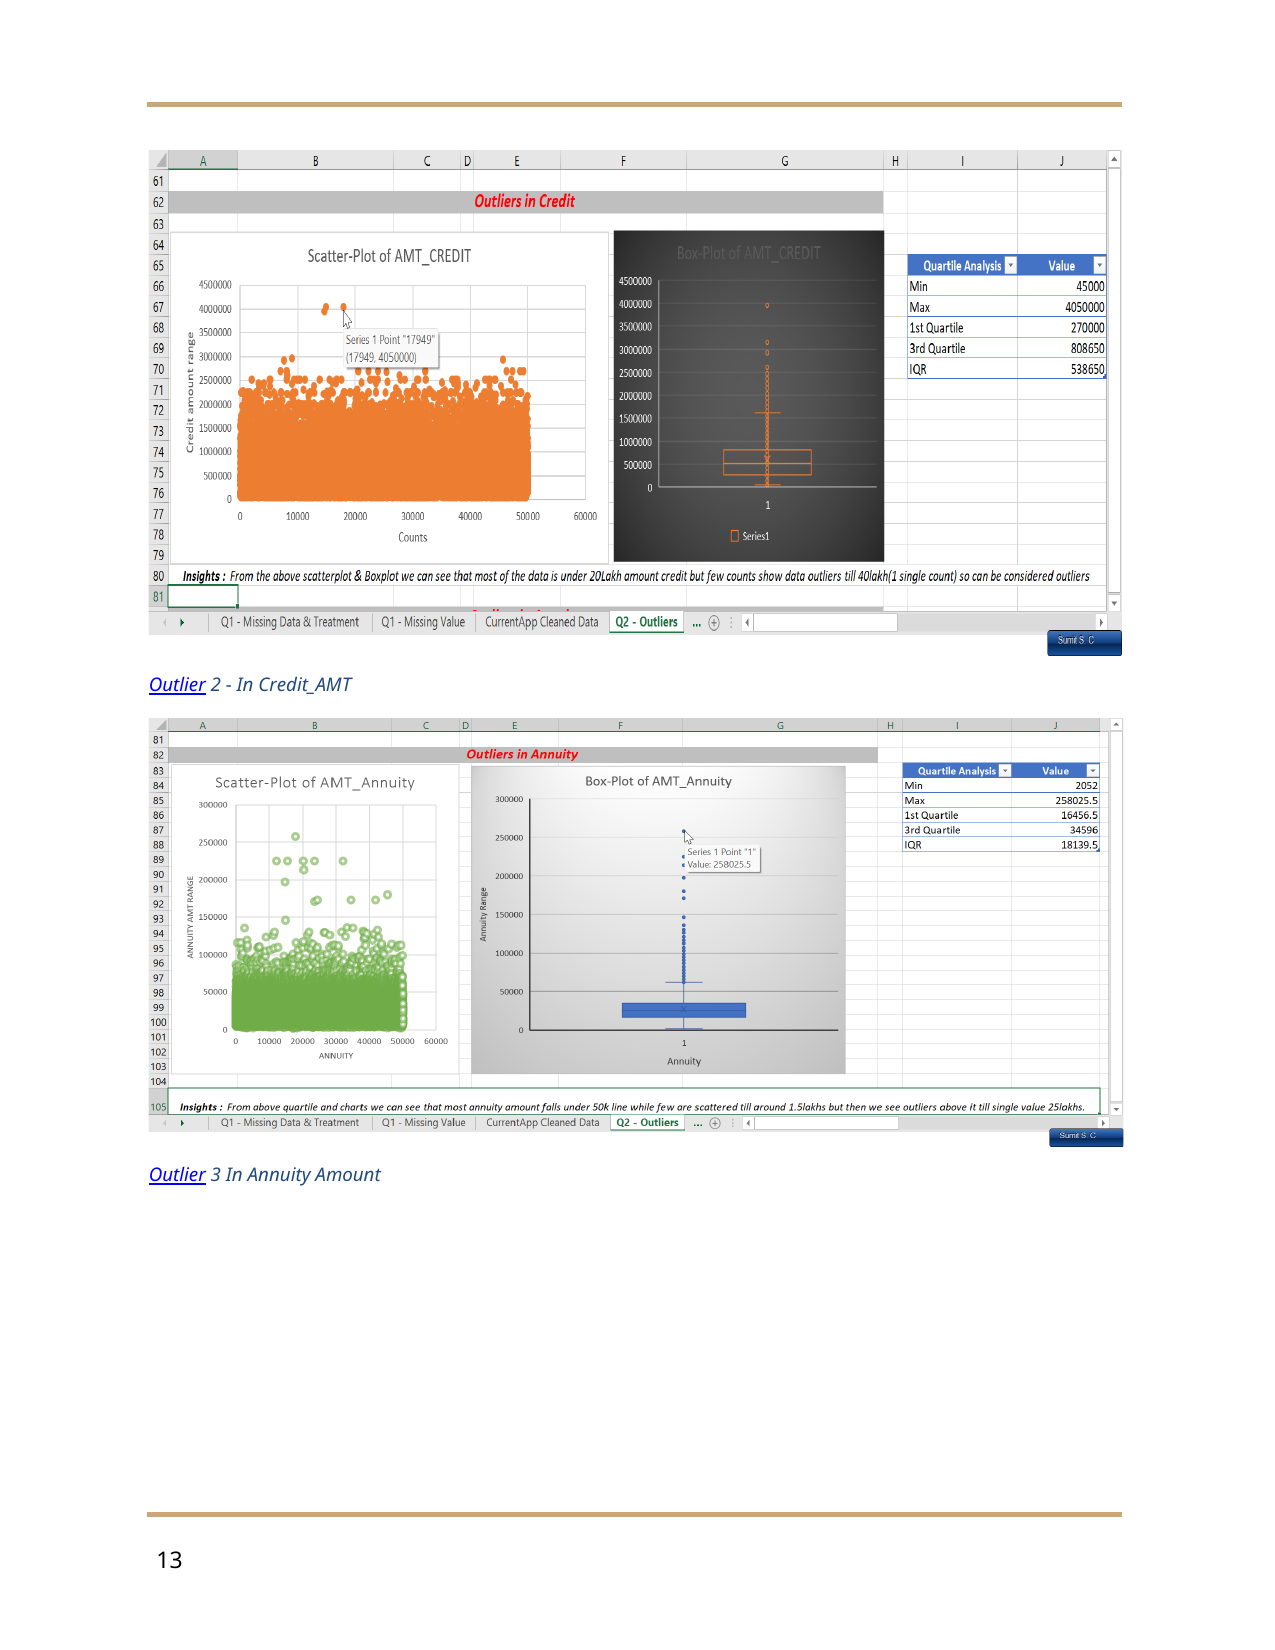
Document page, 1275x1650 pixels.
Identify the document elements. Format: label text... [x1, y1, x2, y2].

picture [148, 718, 1124, 1147]
picture [148, 150, 1122, 656]
text Outlier 3 In Annuity Amount [148, 1162, 1125, 1187]
picture [146, 102, 1122, 107]
text Outlier 2 - In Credit_AMT [148, 672, 1125, 697]
picture [146, 1512, 1122, 1517]
